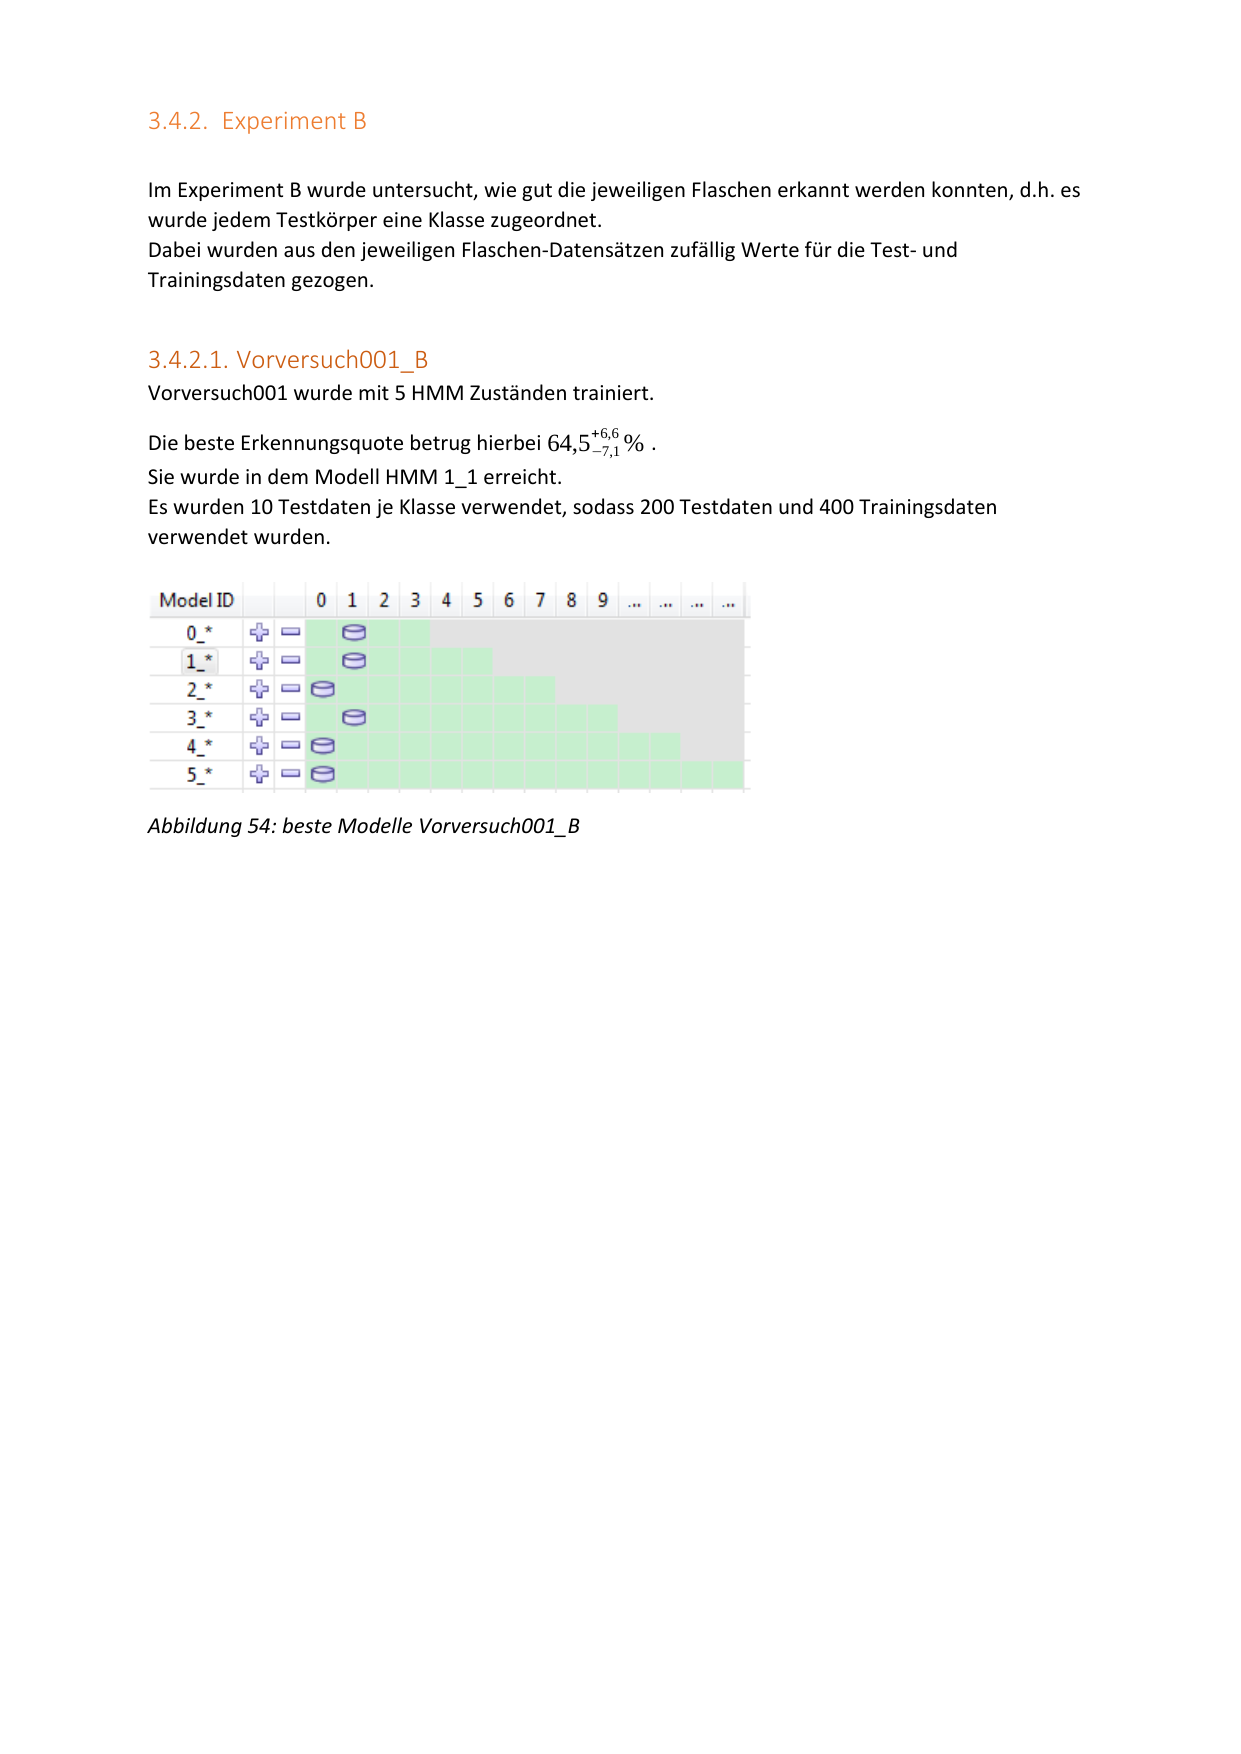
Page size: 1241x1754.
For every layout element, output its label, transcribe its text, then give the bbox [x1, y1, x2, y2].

subtitle Vorversuch001_B [148, 342, 1093, 375]
text Es wurden 10 Testdaten je Klasse verwendet, sodass 200 Testdaten und 400 Trainingsdaten verwendet wurden. [148, 492, 1093, 550]
text Die beste Erkennungsquote betrug hierbei . [148, 425, 1093, 460]
text Sie wurde in dem Modell HMM 1_1 erreicht. [148, 462, 1093, 490]
picture [147, 582, 751, 793]
text Im Experiment B wurde untersucht, wie gut die jeweiligen Flaschen erkannt werden konnten, d.h. es wurde jedem Testkörper eine Klasse zugeordnet. [148, 175, 1093, 233]
text Dabei wurden aus den jeweiligen Flaschen-Datensätzen zufällig Werte für die Test- und Trainingsdaten gezogen. [148, 235, 1093, 293]
subtitle Experiment B [148, 103, 1093, 172]
text Vorversuch001 wurde mit 5 HMM Zuständen trainiert. [148, 378, 1093, 406]
text Abbildung 54: beste Modelle Vorversuch001_B [148, 811, 1093, 839]
